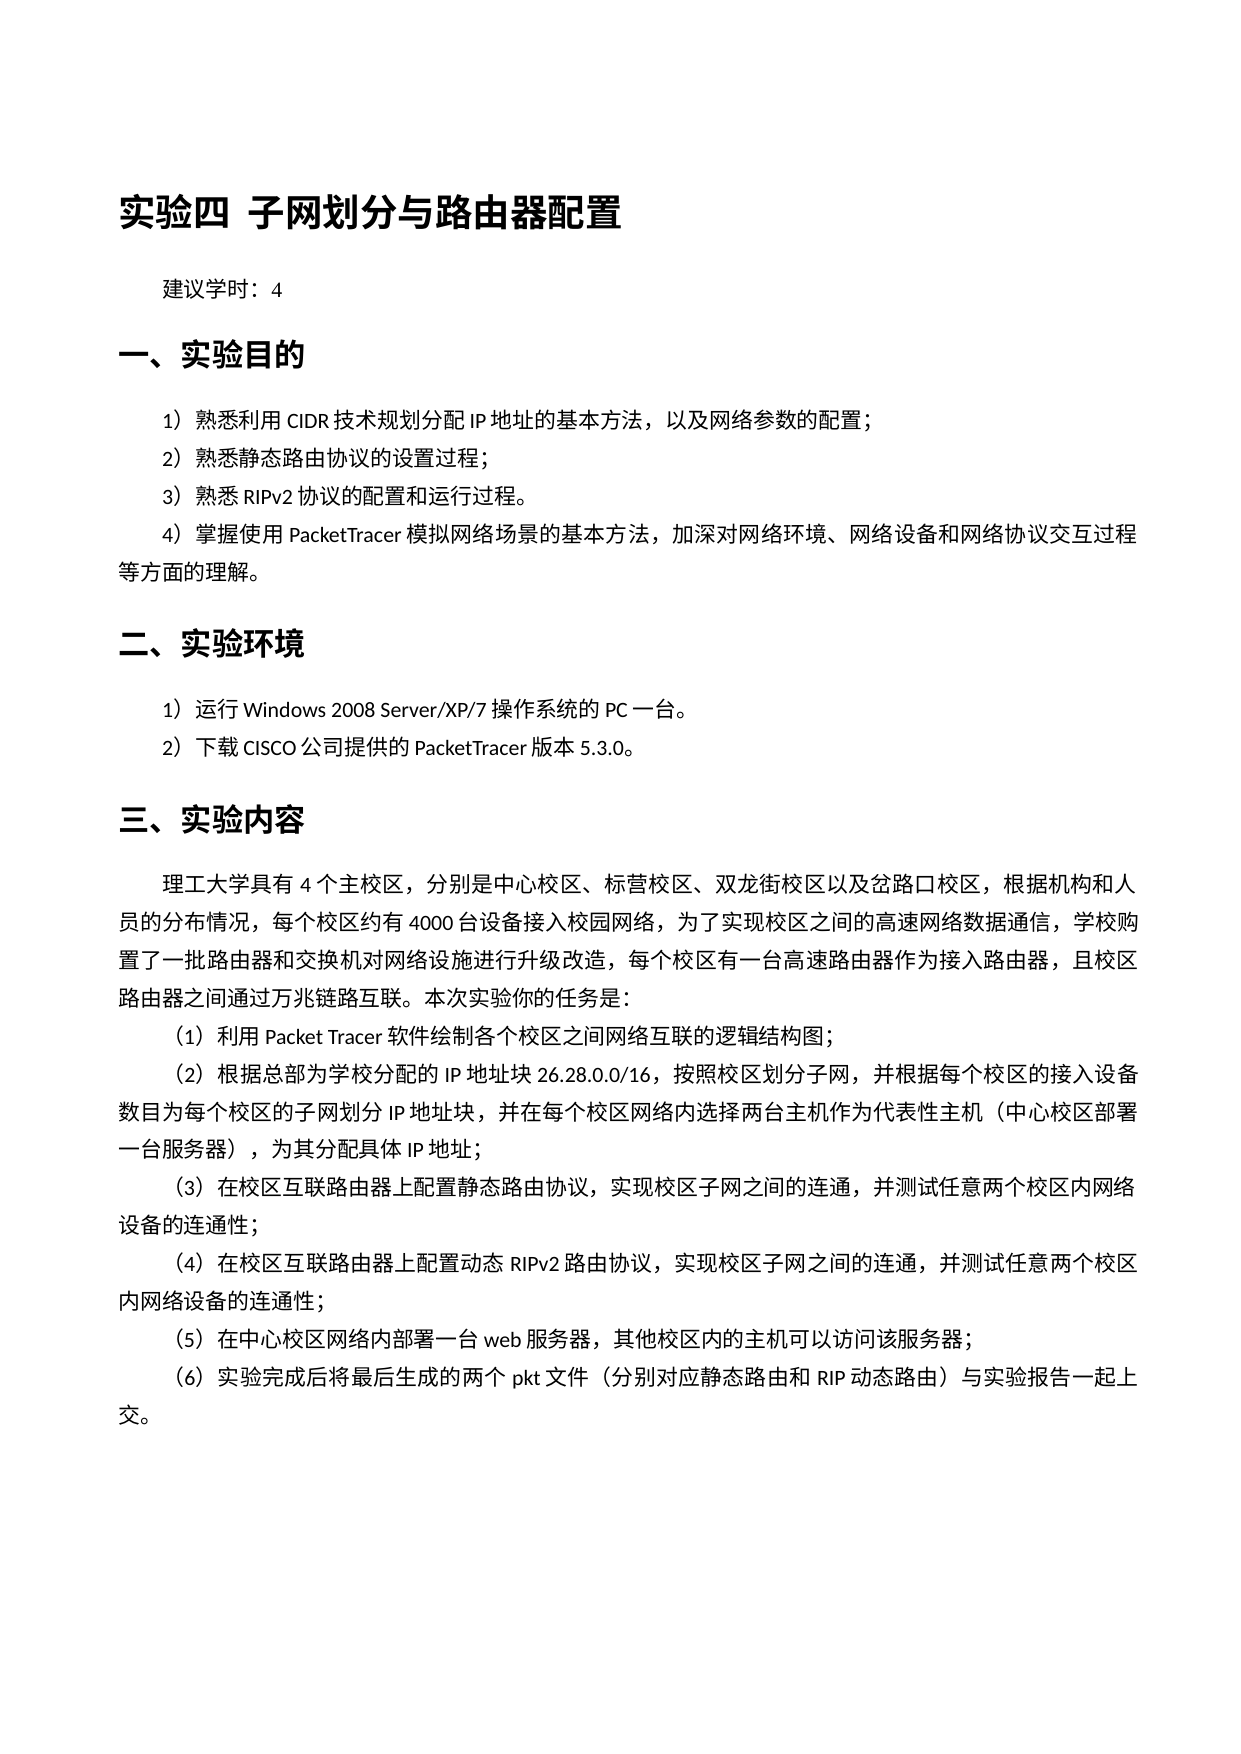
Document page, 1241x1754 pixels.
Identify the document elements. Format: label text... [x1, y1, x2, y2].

text （3）在校区互联路由器上配置静态路由协议，实现校区子网之间的连通，并测试任意两个校区内网络设备的连通性； [118, 1170, 1140, 1240]
text 3）熟悉RIPv2协议的配置和运行过程。 [118, 479, 1140, 510]
text 2）下载CISCO公司提供的PacketTracer版本5.3.0。 [118, 730, 1140, 761]
subtitle 三、实验内容 [118, 795, 1140, 840]
text （6）实验完成后将最后生成的两个pkt文件（分别对应静态路由和RIP动态路由）与实验报告一起上交。 [118, 1360, 1140, 1429]
text 1）运行Windows 2008 Server/XP/7操作系统的PC一台。 [118, 692, 1140, 723]
text （1）利用Packet Tracer软件绘制各个校区之间网络互联的逻辑结构图； [118, 1019, 1140, 1050]
text 4）掌握使用PacketTracer模拟网络场景的基本方法，加深对网络环境、网络设备和网络协议交互过程等方面的理解。 [118, 517, 1140, 586]
text （4）在校区互联路由器上配置动态RIPv2路由协议，实现校区子网之间的连通，并测试任意两个校区内网络设备的连通性； [118, 1246, 1140, 1316]
subtitle 实验四 子网划分与路由器配置 [118, 183, 1140, 237]
subtitle 二、实验环境 [118, 619, 1140, 665]
text （5）在中心校区网络内部署一台web服务器，其他校区内的主机可以访问该服务器； [118, 1322, 1140, 1354]
text 1）熟悉利用CIDR技术规划分配IP地址的基本方法，以及网络参数的配置； [118, 403, 1140, 434]
text 理工大学具有4个主校区，分别是中心校区、标营校区、双龙街校区以及岔路口校区，根据机构和人员的分布情况，每个校区约有4000台设备接入校园网络，为了实现校区之间的高速网络数据通信，学校购置了一批路由器和交换机对网络设施进行升级改造，每个校区有一台高速路由器作为接入路由器，且校区路由器之间通过万兆链路互联。本次实验你的任务是： [118, 867, 1140, 1012]
text 建议学时：4 [118, 272, 1140, 303]
subtitle 一、实验目的 [118, 331, 1140, 376]
text （2）根据总部为学校分配的IP地址块26.28.0.0/16，按照校区划分子网，并根据每个校区的接入设备数目为每个校区的子网划分IP地址块，并在每个校区网络内选择两台主机作为代表性主机（中心校区部署一台服务器），为其分配具体IP地址； [118, 1057, 1140, 1164]
text 2）熟悉静态路由协议的设置过程； [118, 441, 1140, 472]
